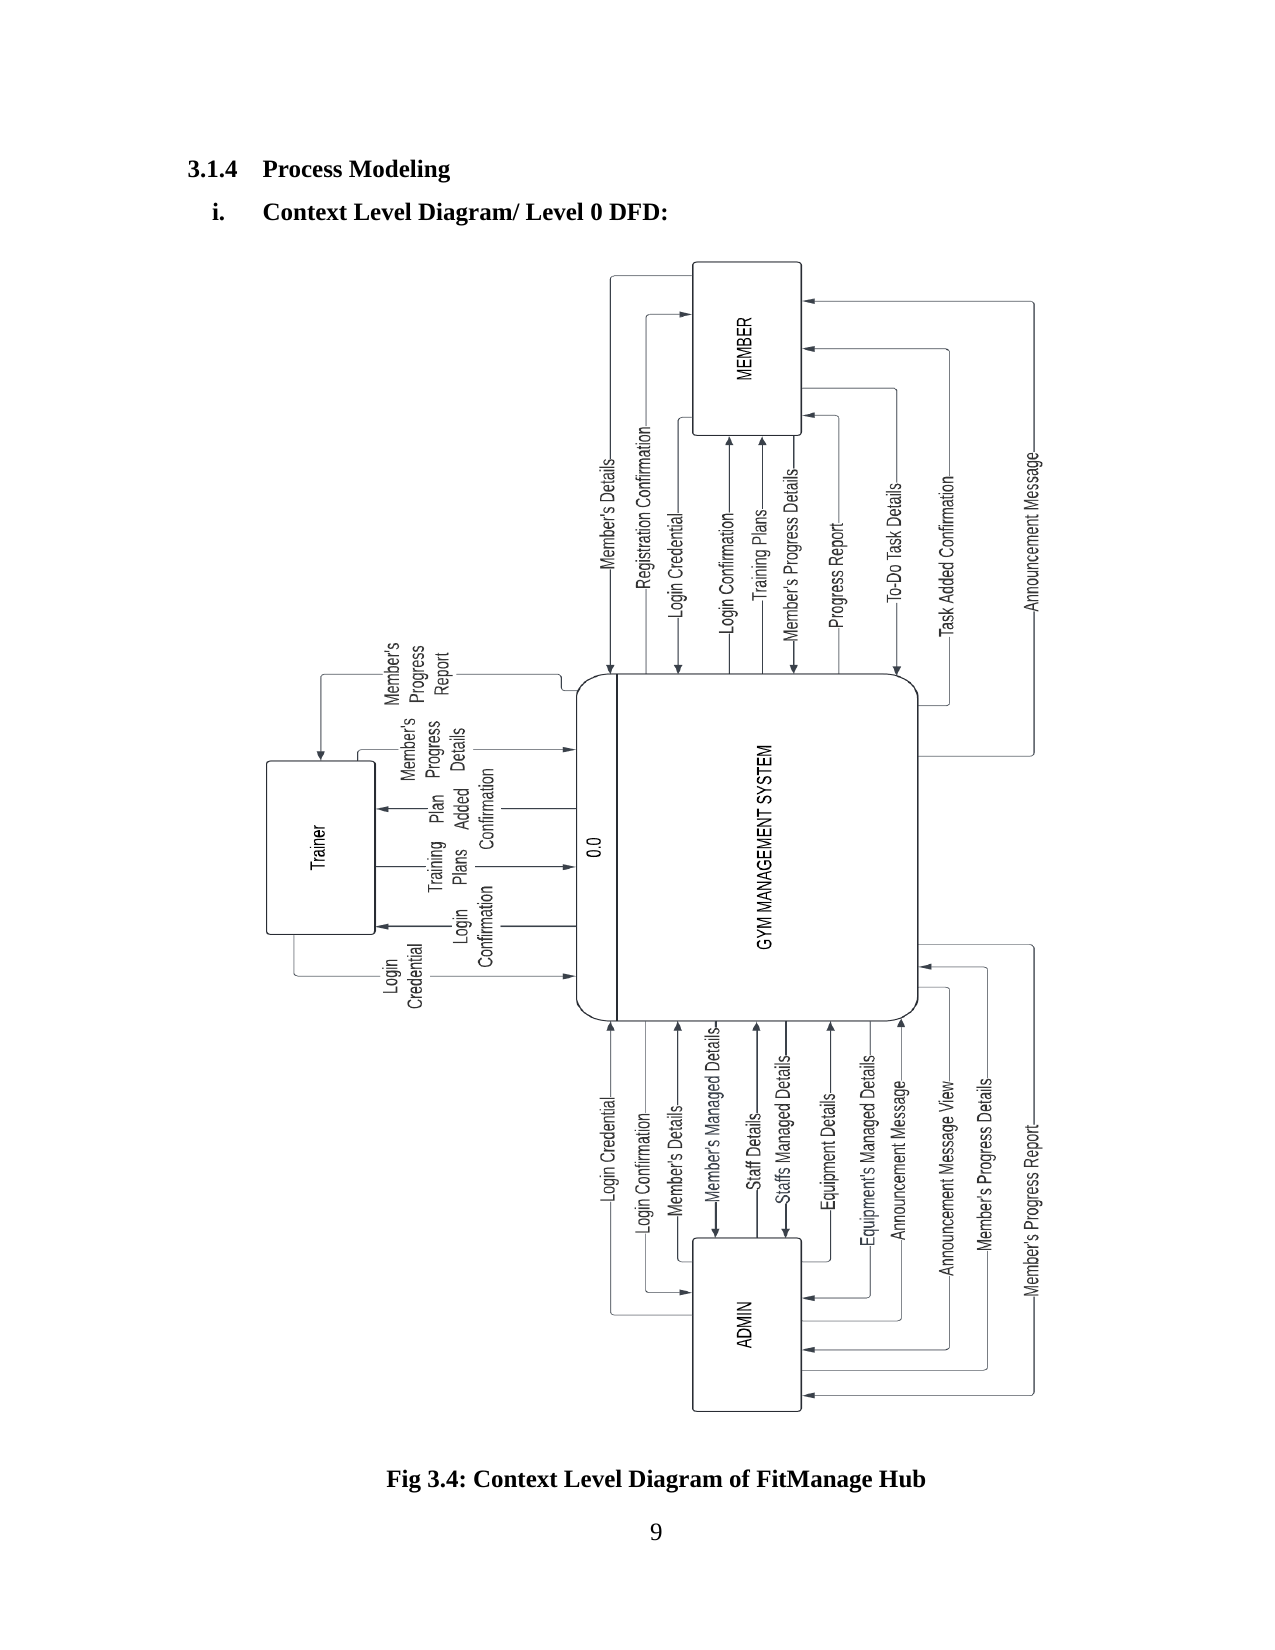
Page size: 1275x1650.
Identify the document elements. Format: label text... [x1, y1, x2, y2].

text Fig 3.4: Context Level Diagram of FitManage Hub [187, 1464, 1125, 1493]
subtitle Process Modeling [187, 154, 1125, 183]
picture [235, 240, 1077, 1433]
list Context Level Diagram/ Level 0 DFD: [225, 197, 1125, 226]
